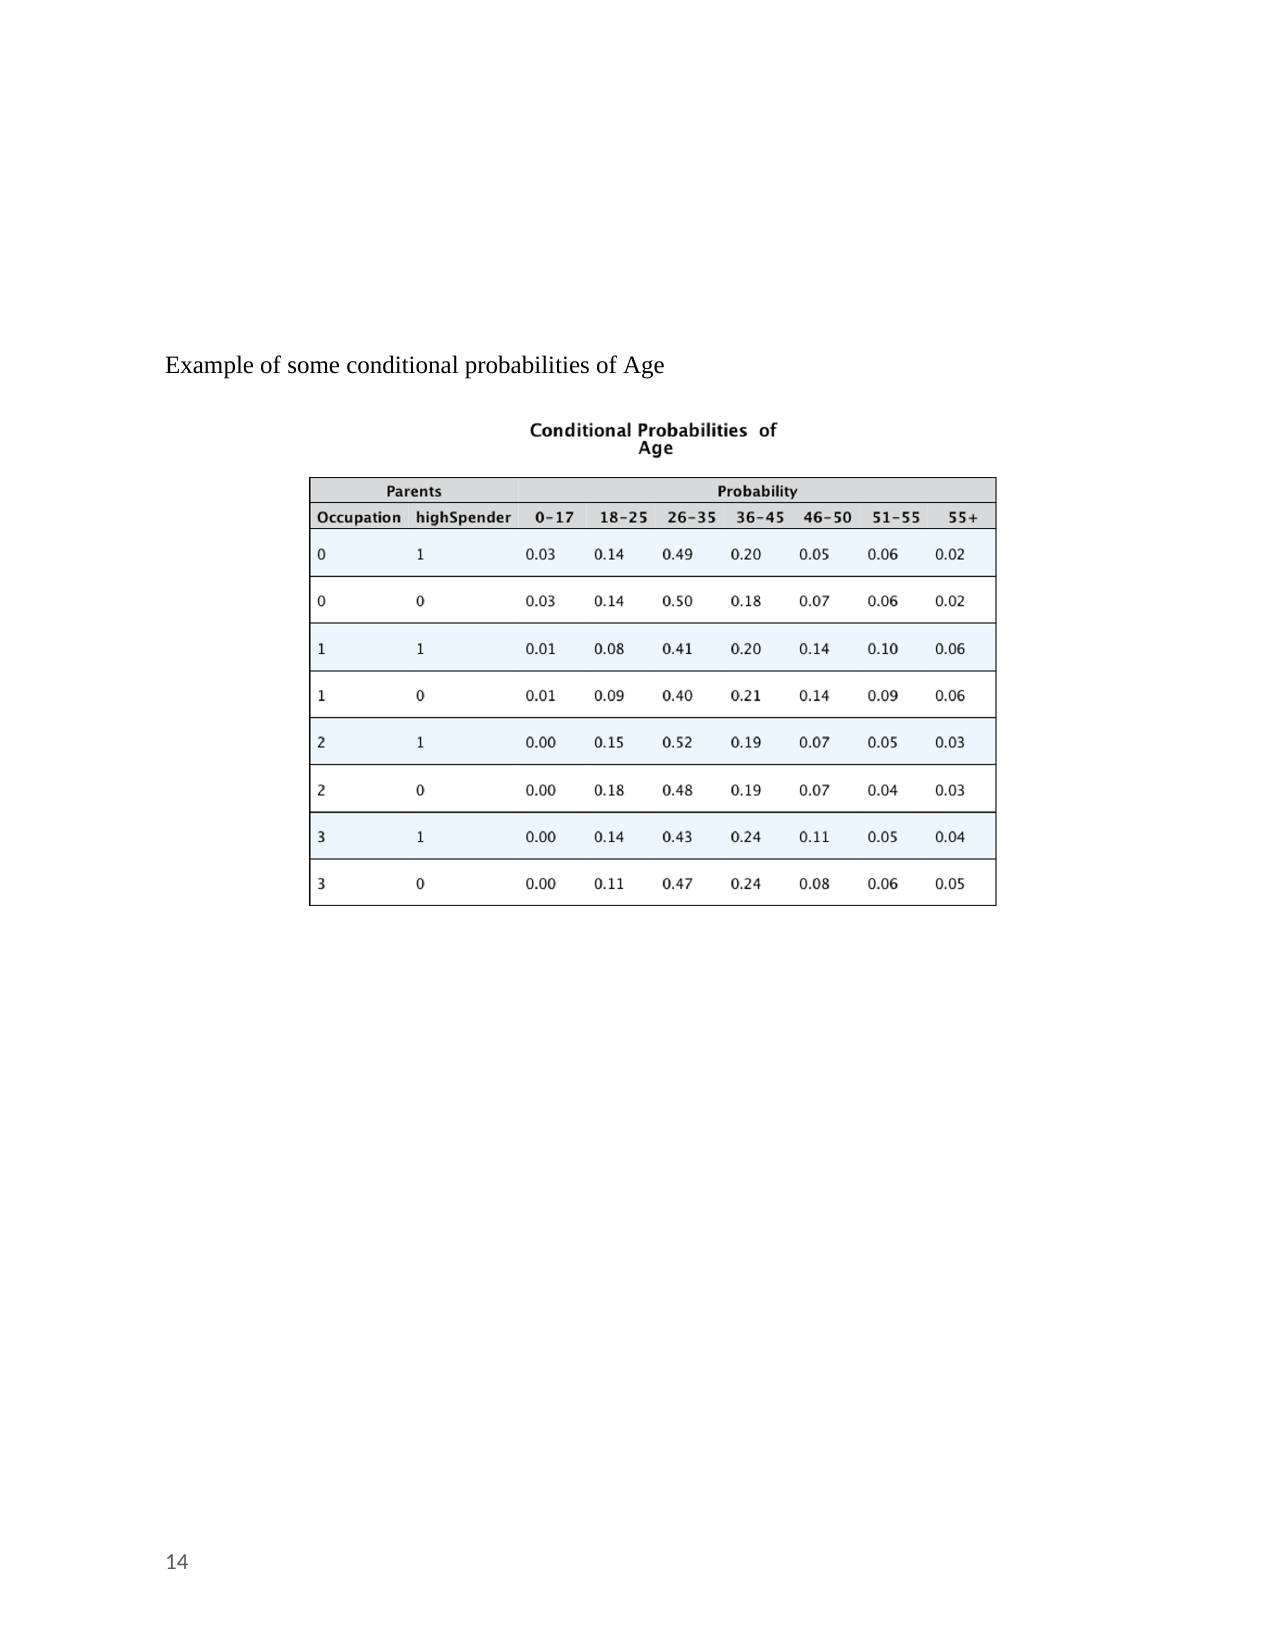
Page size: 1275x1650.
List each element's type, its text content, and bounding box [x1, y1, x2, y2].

picture [297, 407, 1004, 906]
text Example of some conditional probabilities of Age [165, 351, 1140, 379]
